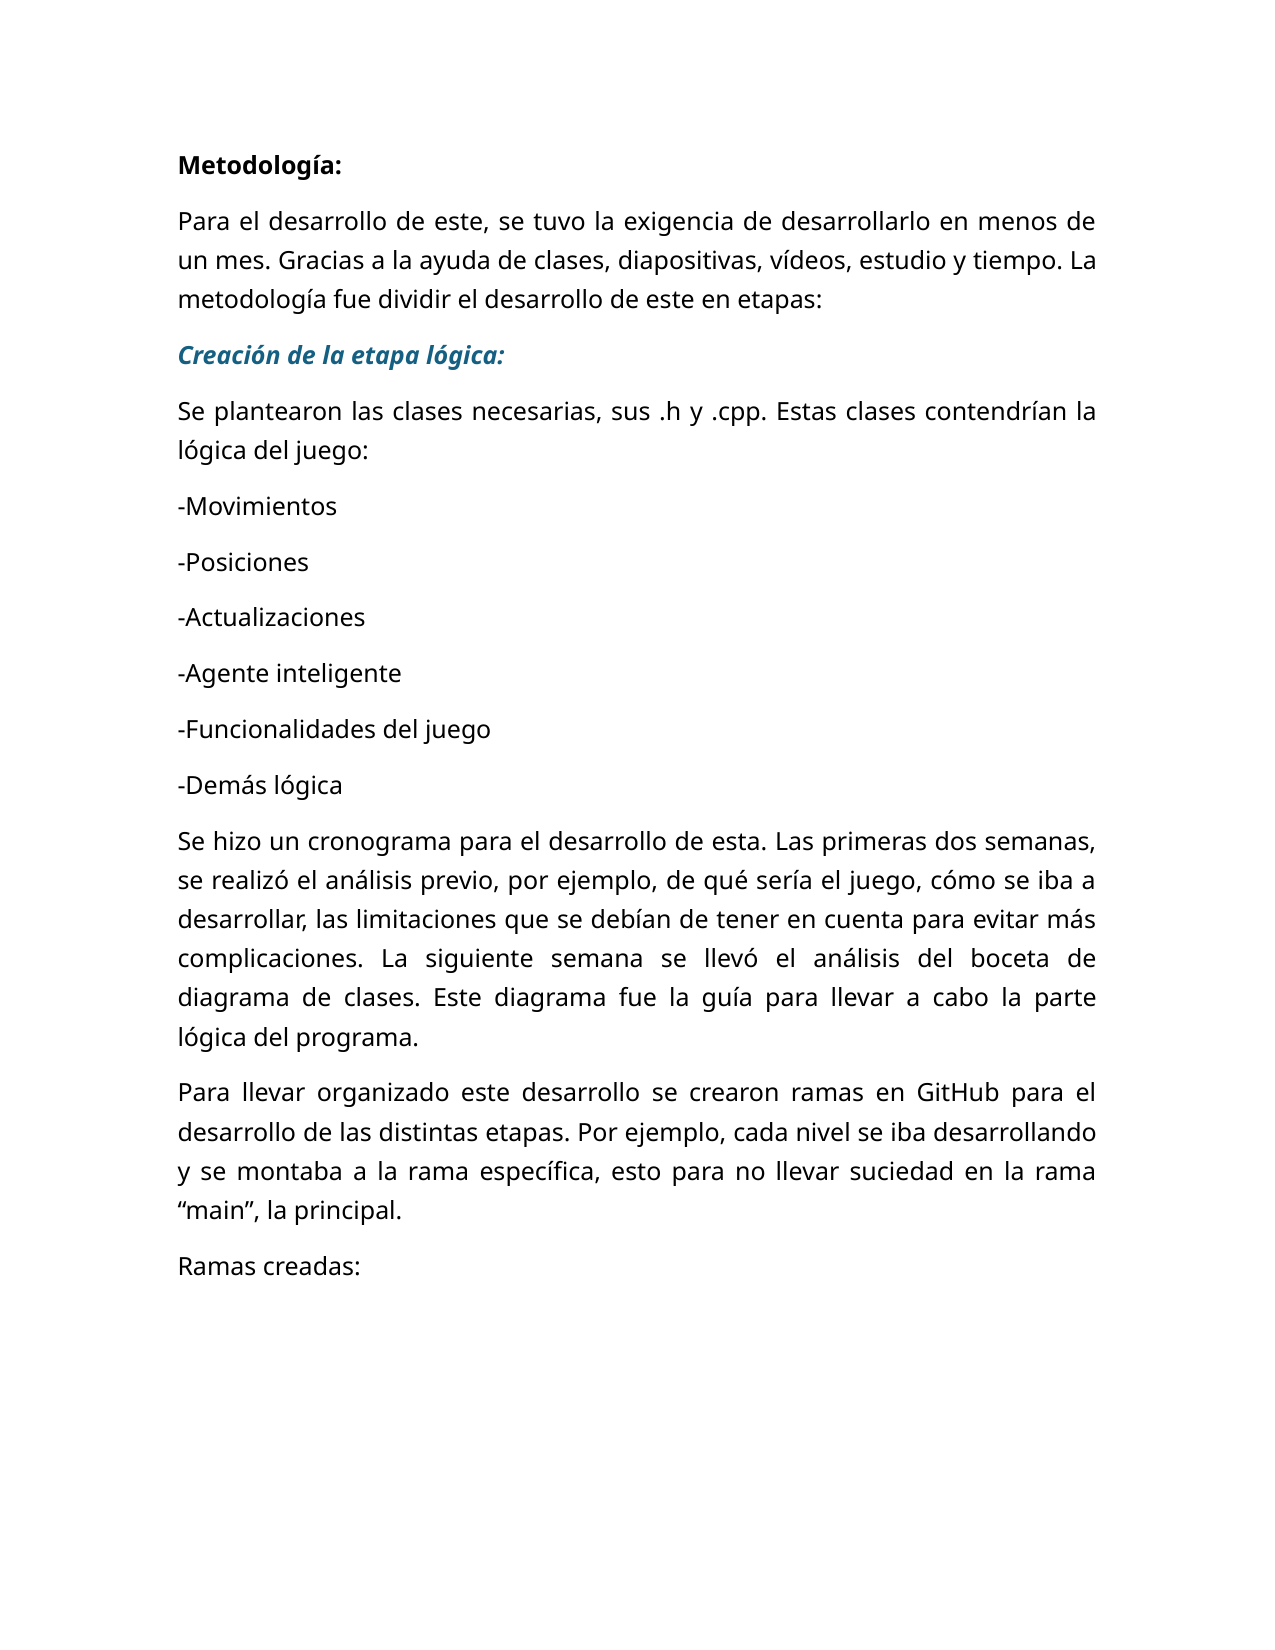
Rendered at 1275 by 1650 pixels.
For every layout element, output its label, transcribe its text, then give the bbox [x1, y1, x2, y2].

text Metodología: [177, 148, 1098, 182]
text Ramas creadas: [177, 1248, 1098, 1282]
text Se plantearon las clases necesarias, sus .h y .cpp. Estas clases contendrían la lógica del juego: [177, 393, 1098, 467]
text -Actualizaciones [177, 600, 1098, 634]
text -Funcionalidades del juego [177, 712, 1098, 746]
text Creación de la etapa lógica: [177, 338, 1098, 372]
text -Movimientos [177, 488, 1098, 522]
text Para llevar organizado este desarrollo se crearon ramas en GitHub para el desarrollo de las distintas etapas. Por ejemplo, cada nivel se iba desarrollando y se montaba a la rama específica, esto para no llevar suciedad en la rama “main”, la principal. [177, 1075, 1098, 1227]
text -Posiciones [177, 544, 1098, 578]
text Para el desarrollo de este, se tuvo la exigencia de desarrollarlo en menos de un mes. Gracias a la ayuda de clases, diapositivas, vídeos, estudio y tiempo. La metodología fue dividir el desarrollo de este en etapas: [177, 203, 1098, 316]
text -Demás lógica [177, 768, 1098, 802]
text Se hizo un cronograma para el desarrollo de esta. Las primeras dos semanas, se realizó el análisis previo, por ejemplo, de qué sería el juego, cómo se iba a desarrollar, las limitaciones que se debían de tener en cuenta para evitar más complicaciones. La siguiente semana se llevó el análisis del boceta de diagrama de clases. Este diagrama fue la guía para llevar a cabo la parte lógica del programa. [177, 823, 1098, 1053]
text -Agente inteligente [177, 656, 1098, 690]
